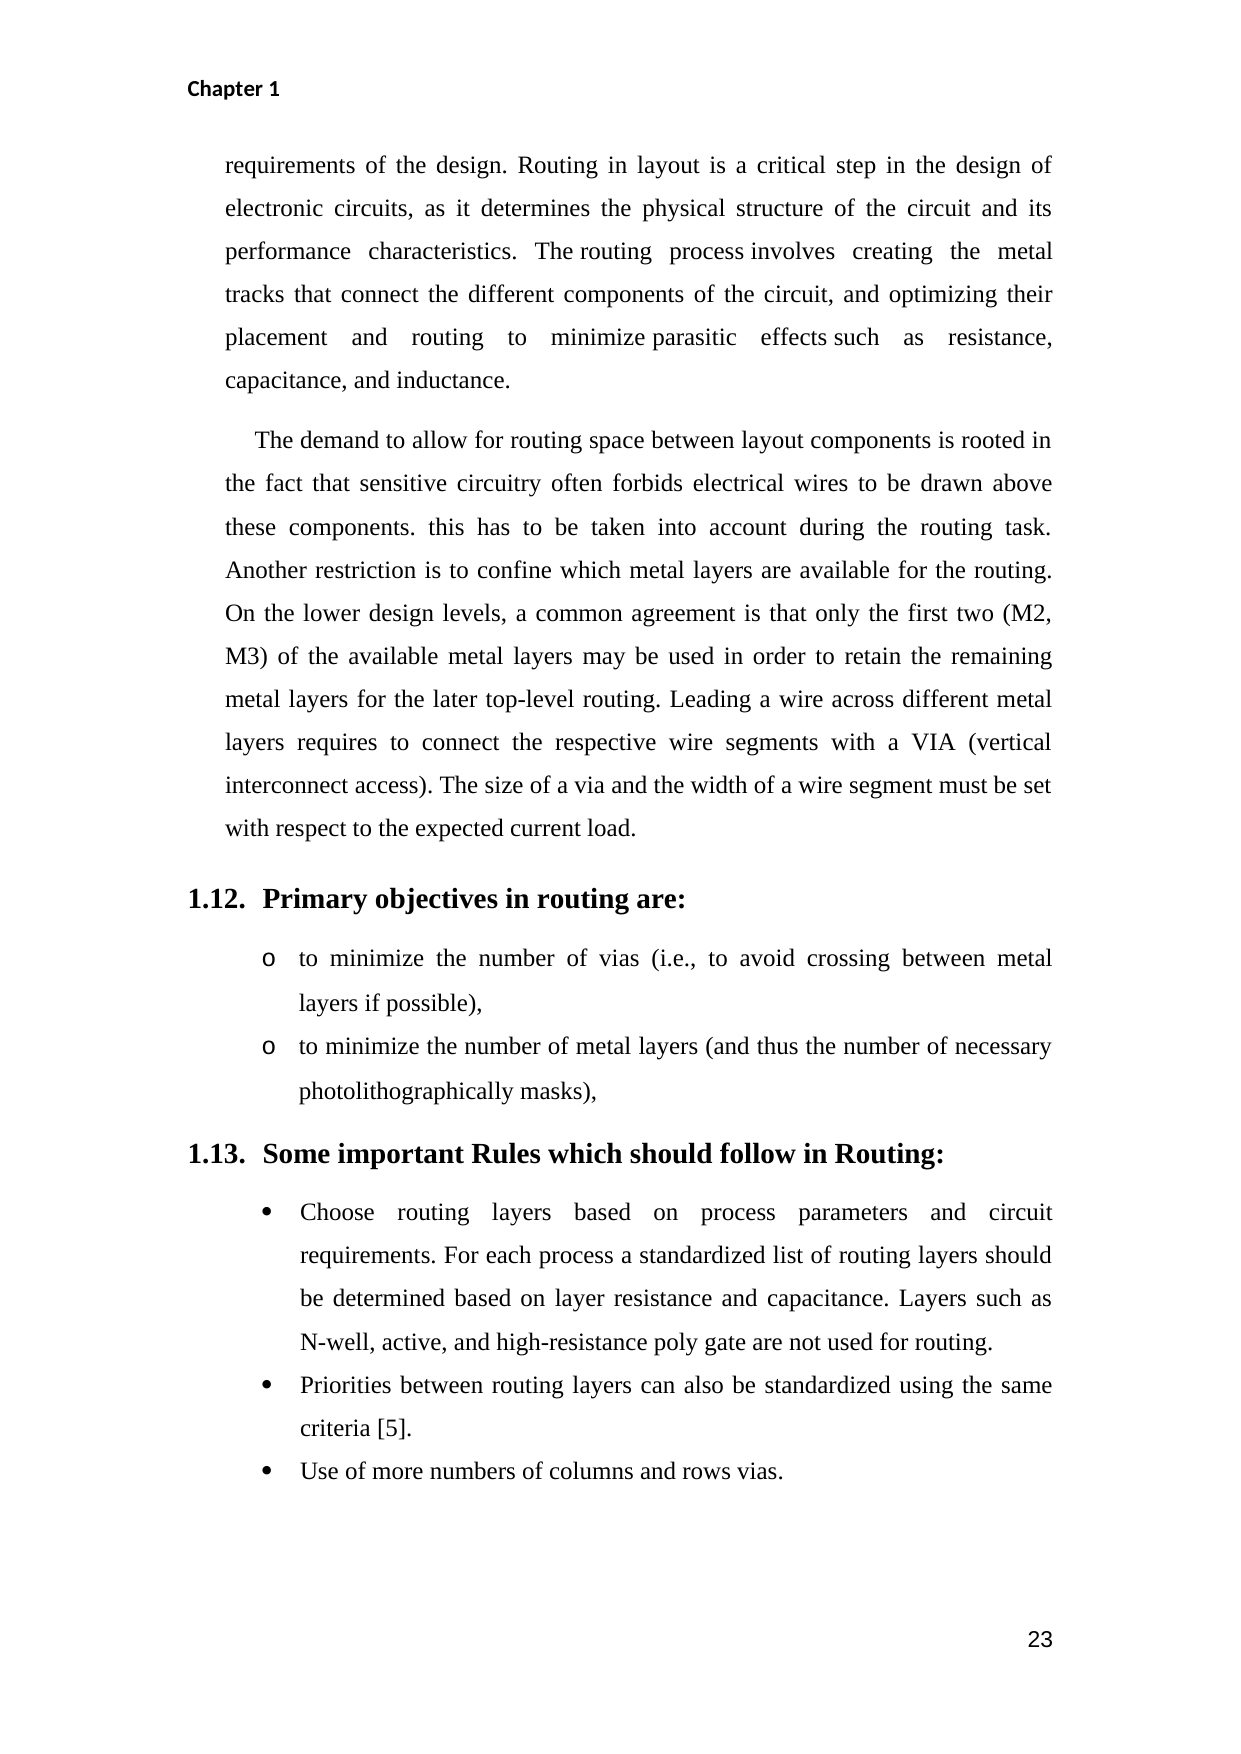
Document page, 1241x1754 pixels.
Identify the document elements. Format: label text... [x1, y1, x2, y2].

list to minimize the number of vias (i.e., to avoid crossing between metal layers if possible), [261, 943, 1053, 1017]
subtitle Some important Rules which should follow in Routing: [187, 1136, 1053, 1170]
subtitle Primary objectives in routing are: [187, 882, 1053, 915]
text The demand to allow for routing space between layout components is rooted in the fact that sensitive circuitry often forbids electrical wires to be drawn above these components. this has to be taken into account during the routing task. Another restriction is to confine which metal layers are available for the routing. On the lower design levels, a common agreement is that only the first two (M2, M3) of the available metal layers may be used in order to retain the remaining metal layers for the later top-level routing. Leading a wire across different metal layers requires to connect the respective wire segments with a VIA (vertical interconnect access). The size of a via and the width of a wire segment must be set with respect to the expected current load. [225, 425, 1053, 842]
list to minimize the number of metal layers (and thus the number of necessary photolithographically masks), [261, 1031, 1053, 1105]
list Priorities between routing layers can also be standardized using the same criteria [5]. [262, 1370, 1053, 1442]
list Choose routing layers based on process parameters and circuit requirements. For each process a standardized list of routing layers should be determined based on layer resistance and capacitance. Layers such as N-well, active, and high-resistance poly gate are not used for routing. [262, 1197, 1053, 1355]
list Use of more numbers of columns and rows vias. [262, 1456, 1053, 1485]
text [225, 150, 1053, 394]
